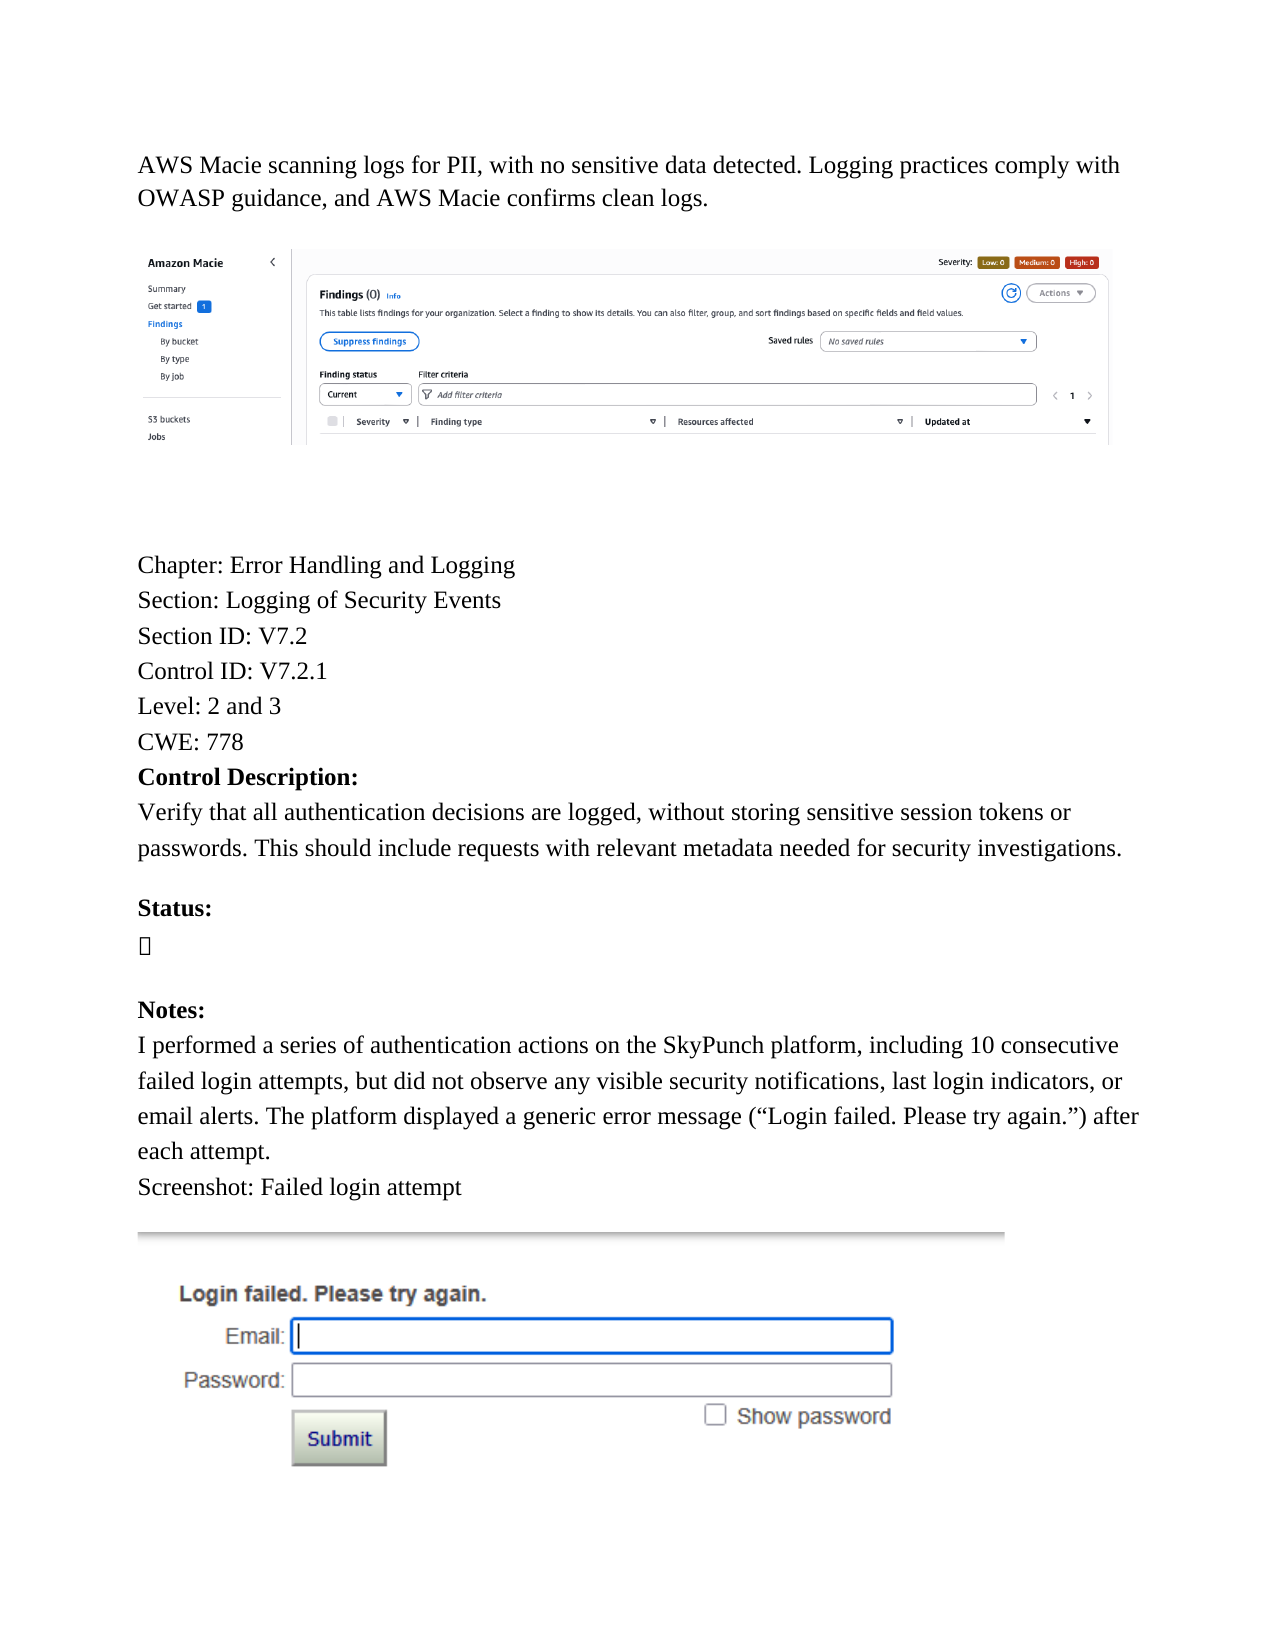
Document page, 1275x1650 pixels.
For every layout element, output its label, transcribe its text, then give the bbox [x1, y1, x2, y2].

text Status: [137, 893, 1146, 962]
text Chapter: Error Handling and Logging Section: Logging of Security Events Section ID: V7.2 Control ID: V7.2.1 Level: 2 and 3 CWE: 778 Control Description: Verify that all authentication decisions are logged, without storing sensitive session tokens or passwords. This should include requests with relevant metadata needed for security investigations. [137, 550, 1146, 861]
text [137, 150, 1146, 212]
text Notes: I performed a series of authentication actions on the SkyPunch platform, including 10 consecutive failed login attempts, but did not observe any visible security notifications, last login indicators, or email alerts. The platform displayed a generic error message (“Login failed. Please try again.”) after each attempt. Screenshot: Failed login attempt [137, 995, 1146, 1200]
picture [137, 1232, 1005, 1498]
picture [137, 249, 1113, 445]
